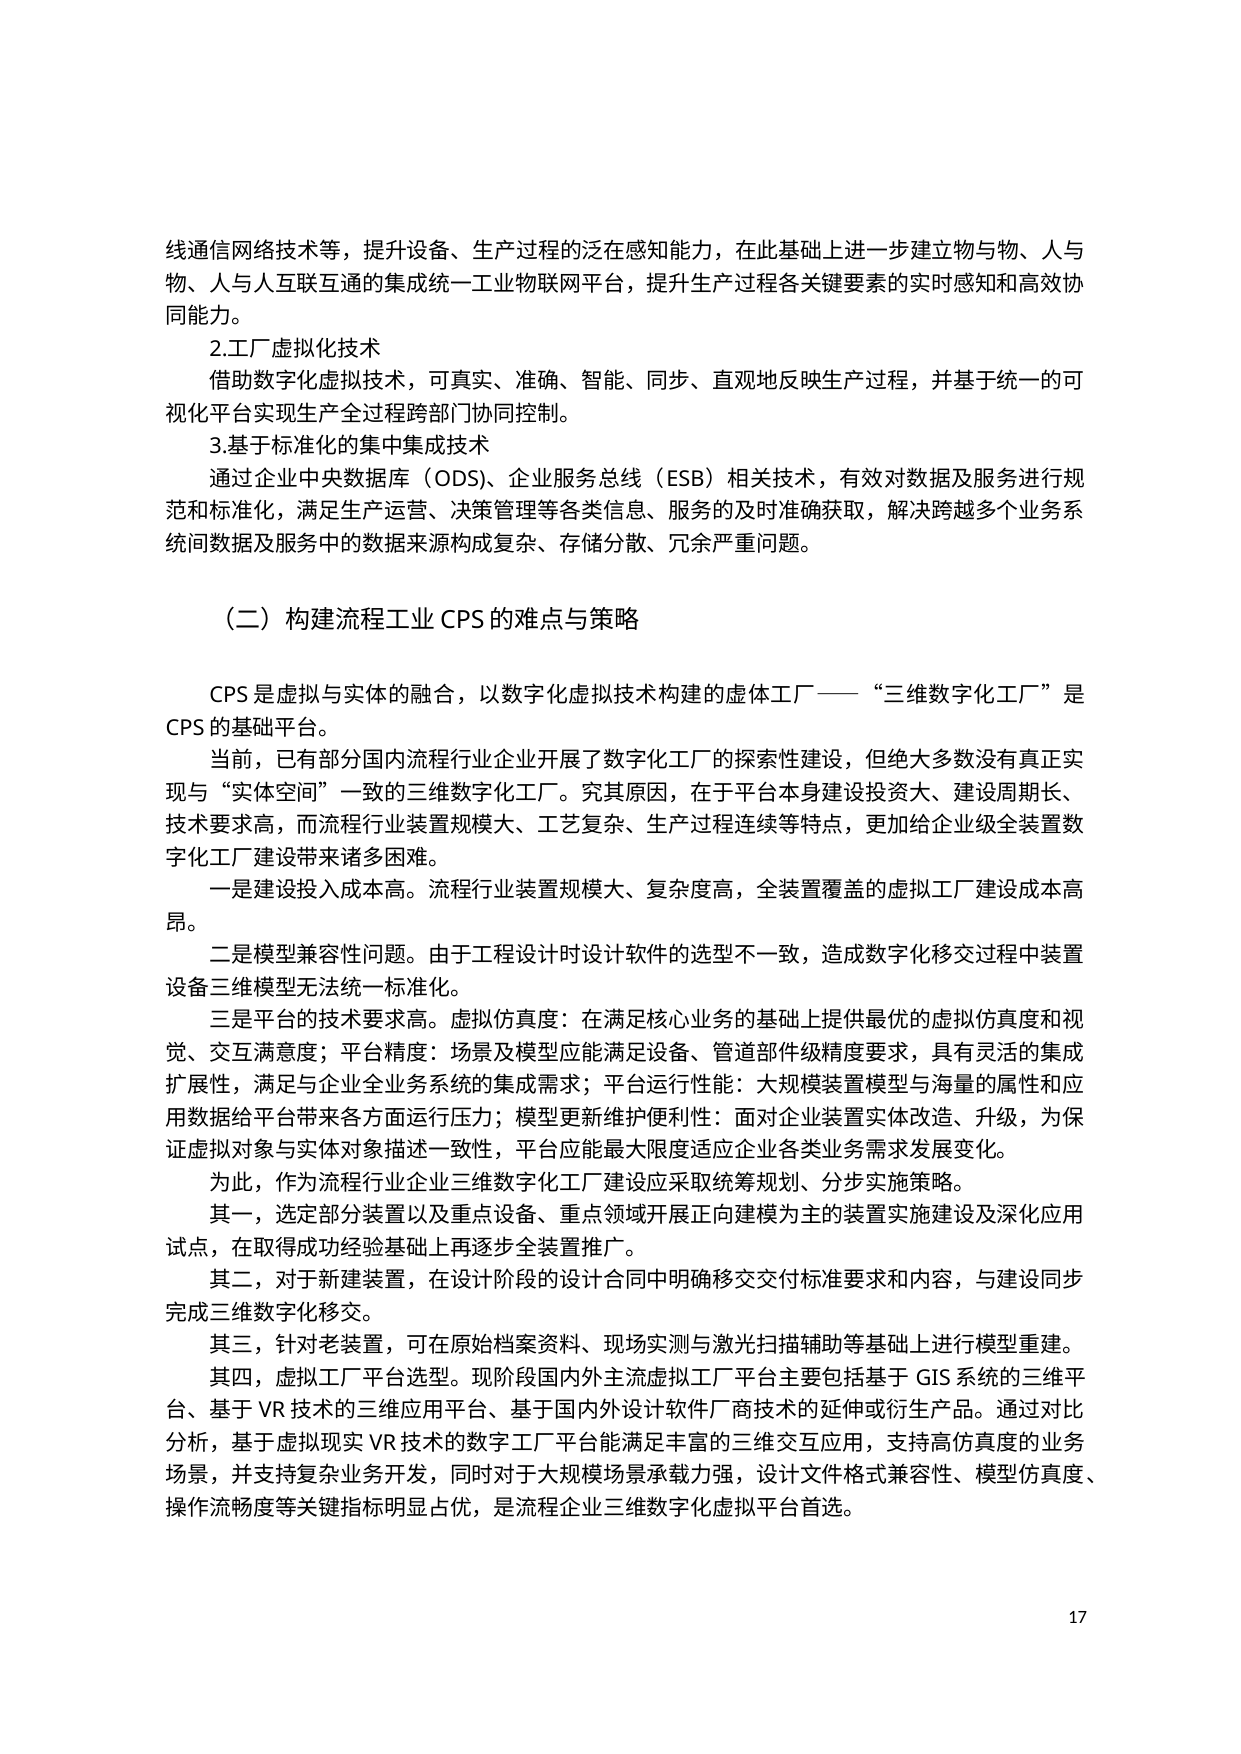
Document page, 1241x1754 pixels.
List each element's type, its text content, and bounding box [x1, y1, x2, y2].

text 三是平台的技术要求高。虚拟仿真度：在满足核心业务的基础上提供最优的虚拟仿真度和视觉、交互满意度；平台精度：场景及模型应能满足设备、管道部件级精度要求，具有灵活的集成扩展性，满足与企业全业务系统的集成需求；平台运行性能：大规模装置模型与海量的属性和应用数据给平台带来各方面运行压力；模型更新维护便利性：面对企业装置实体改造、升级，为保证虚拟对象与实体对象描述一致性，平台应能最大限度适应企业各类业务需求发展变化。 [165, 1002, 1087, 1164]
text 通过应用面向流程工业的低速、低功耗传感器网络技术，以及适合于复杂工业环境应用的无线通信网络技术等，提升设备、生产过程的泛在感知能力，在此基础上进一步建立物与物、人与物、人与人互联互通的集成统一工业物联网平台，提升生产过程各关键要素的实时感知和高效协同能力。 [165, 233, 1087, 330]
text 其二，对于新建装置，在设计阶段的设计合同中明确移交交付标准要求和内容，与建设同步完成三维数字化移交。 [165, 1262, 1087, 1327]
text 二是模型兼容性问题。由于工程设计时设计软件的选型不一致，造成数字化移交过程中装置设备三维模型无法统一标准化。 [165, 937, 1087, 1002]
text 其三，针对老装置，可在原始档案资料、现场实测与激光扫描辅助等基础上进行模型重建。 [165, 1327, 1087, 1359]
text 一是建设投入成本高。流程行业装置规模大、复杂度高，全装置覆盖的虚拟工厂建设成本高昂。 [165, 872, 1087, 937]
text 3.基于标准化的集中集成技术 [165, 428, 1087, 460]
text 其四，虚拟工厂平台选型。现阶段国内外主流虚拟工厂平台主要包括基于GIS系统的三维平台、基于VR技术的三维应用平台、基于国内外设计软件厂商技术的延伸或衍生产品。通过对比分析，基于虚拟现实VR技术的数字工厂平台能满足丰富的三维交互应用，支持高仿真度的业务场景，并支持复杂业务开发，同时对于大规模场景承载力强，设计文件格式兼容性、模型仿真度、操作流畅度等关键指标明显占优，是流程企业三维数字化虚拟平台首选。 [165, 1359, 1087, 1522]
text 2.工厂虚拟化技术 [165, 330, 1087, 363]
subtitle （二）构建流程工业CPS的难点与策略 [165, 585, 1087, 650]
text 当前，已有部分国内流程行业企业开展了数字化工厂的探索性建设，但绝大多数没有真正实现与“实体空间”一致的三维数字化工厂。究其原因，在于平台本身建设投资大、建设周期长、技术要求高，而流程行业装置规模大、工艺复杂、生产过程连续等特点，更加给企业级全装置数字化工厂建设带来诸多困难。 [165, 742, 1087, 872]
text 通过企业中央数据库（ODS)、企业服务总线（ESB）相关技术，有效对数据及服务进行规范和标准化，满足生产运营、决策管理等各类信息、服务的及时准确获取，解决跨越多个业务系统间数据及服务中的数据来源构成复杂、存储分散、冗余严重问题。 [165, 460, 1087, 558]
text 借助数字化虚拟技术，可真实、准确、智能、同步、直观地反映生产过程，并基于统一的可视化平台实现生产全过程跨部门协同控制。 [165, 363, 1087, 428]
text 为此，作为流程行业企业三维数字化工厂建设应采取统筹规划、分步实施策略。 [209, 1164, 1087, 1197]
text CPS是虚拟与实体的融合，以数字化虚拟技术构建的虚体工厂——“三维数字化工厂”是CPS的基础平台。 [165, 677, 1087, 742]
text 其一，选定部分装置以及重点设备、重点领域开展正向建模为主的装置实施建设及深化应用试点，在取得成功经验基础上再逐步全装置推广。 [165, 1197, 1087, 1262]
